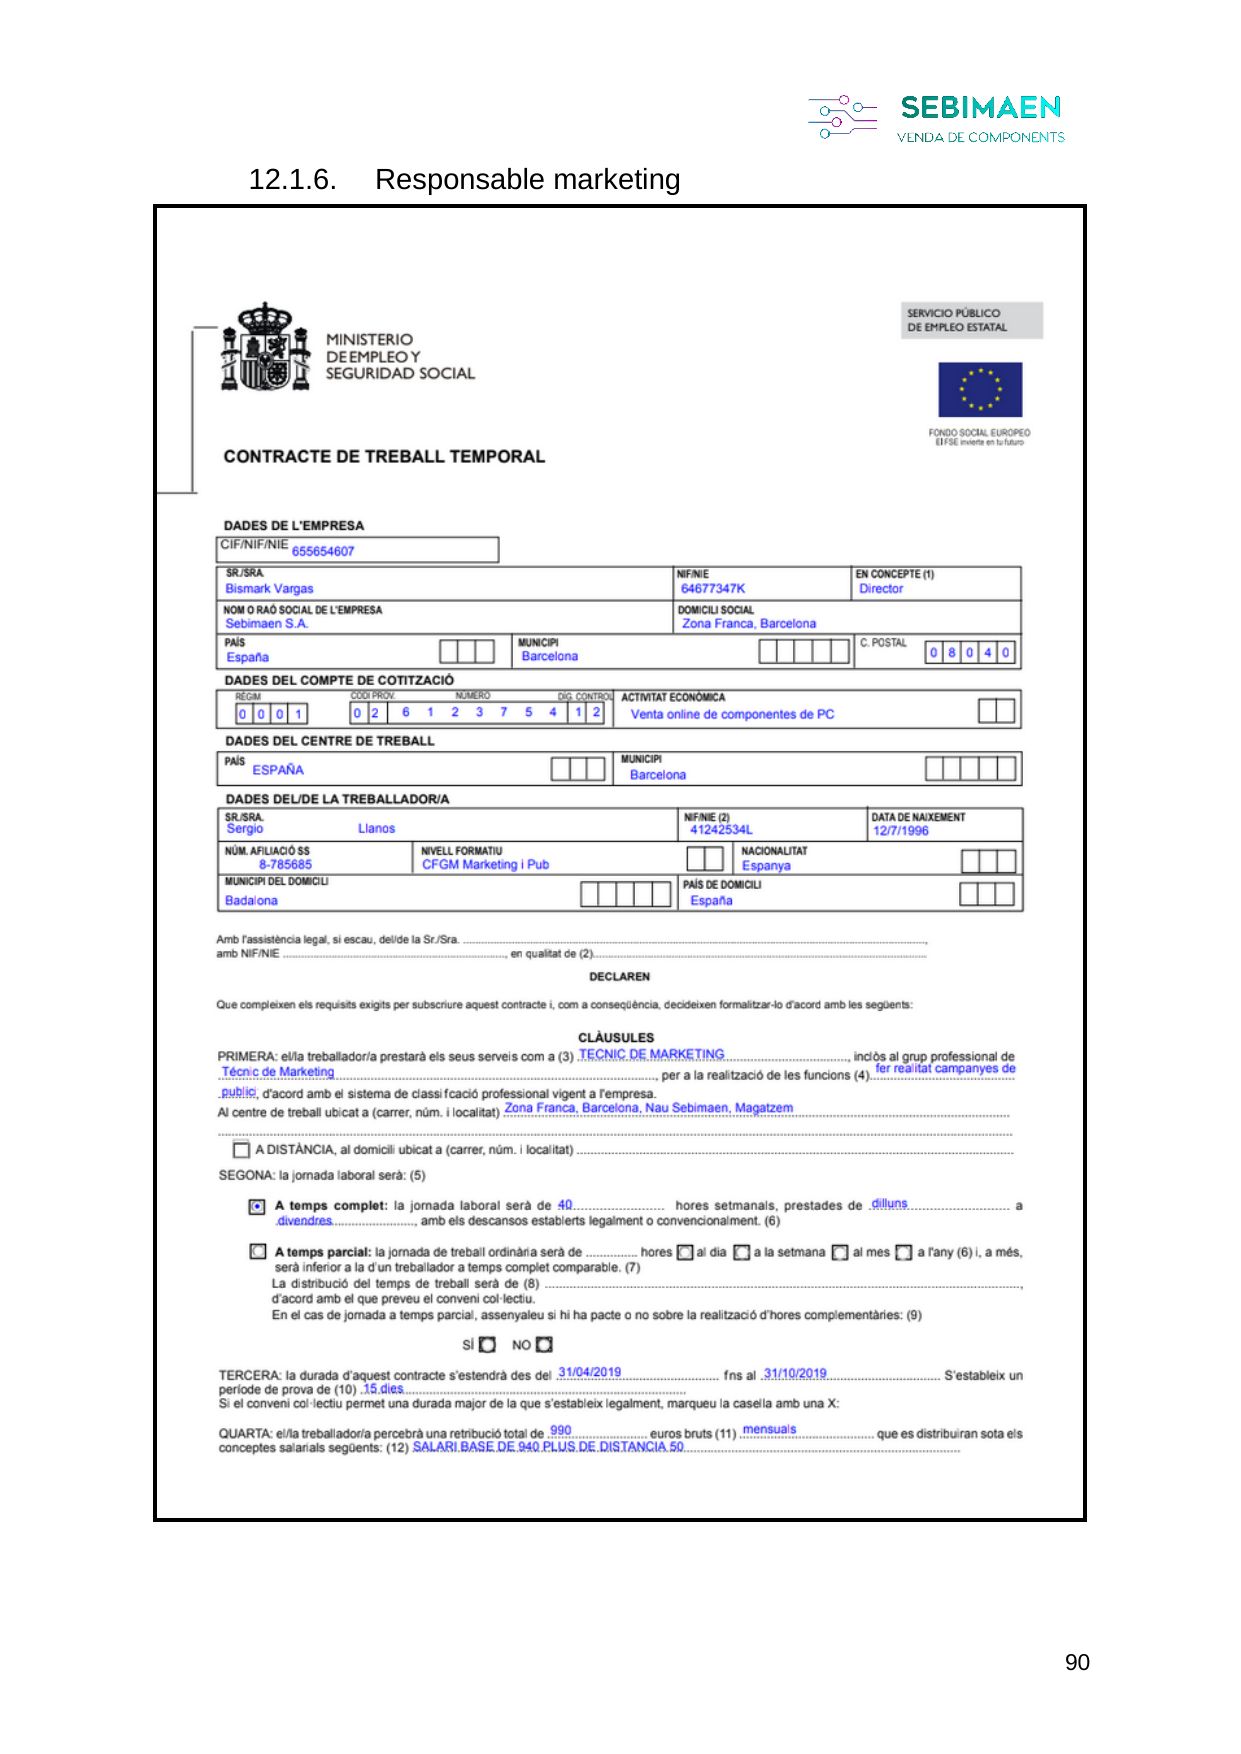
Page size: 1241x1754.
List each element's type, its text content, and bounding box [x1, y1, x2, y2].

subtitle Responsable marketing [337, 162, 1090, 196]
picture [157, 208, 1083, 1518]
picture [780, 75, 1091, 159]
